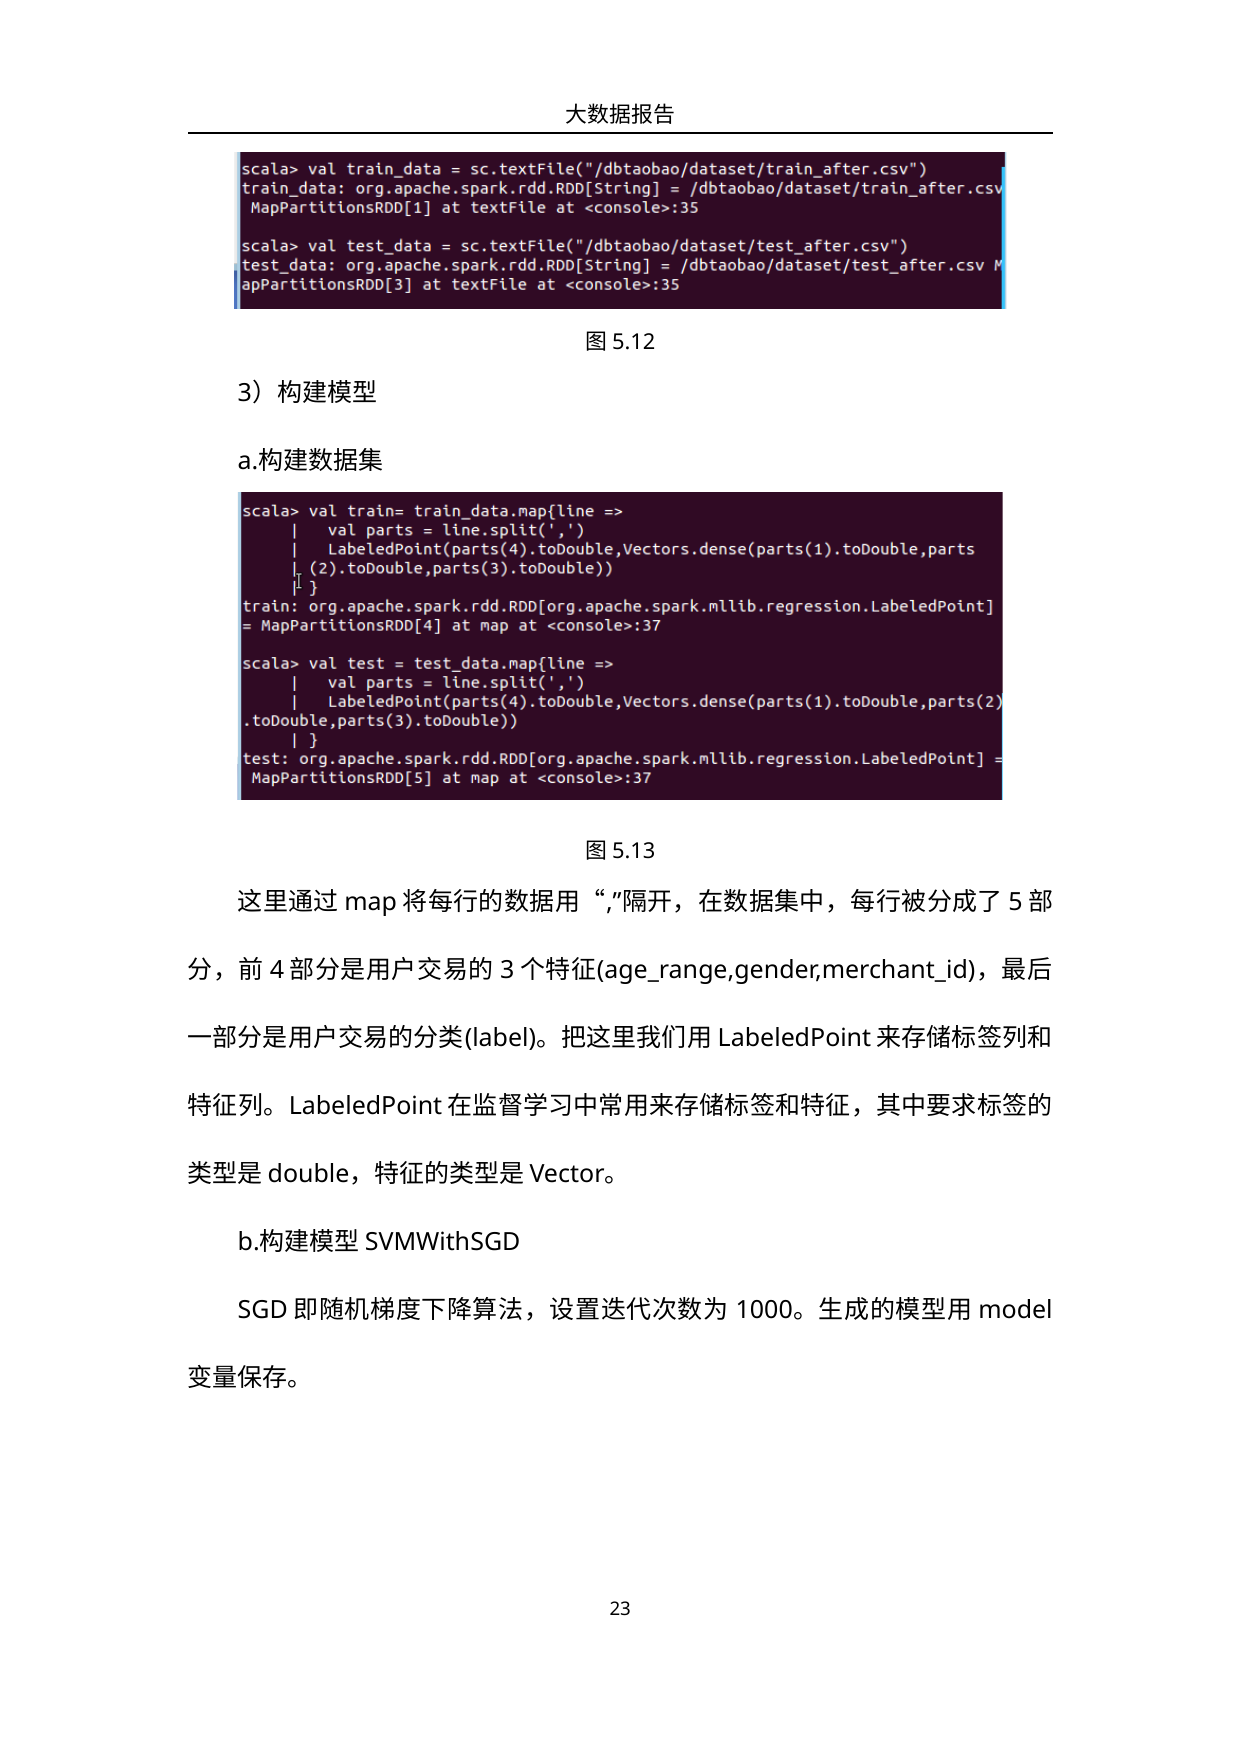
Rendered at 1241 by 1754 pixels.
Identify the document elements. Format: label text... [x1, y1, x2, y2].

text 3）构建模型 [187, 357, 1053, 424]
text 图 5.13 [187, 832, 1053, 866]
picture [237, 492, 1003, 800]
text SGD即随机梯度下降算法，设置迭代次数为1000。生成的模型用model变量保存。 [187, 1273, 1053, 1409]
text b.构建模型SVMWithSGD [187, 1206, 1053, 1273]
picture [234, 152, 1007, 309]
text 这里通过map将每行的数据用“,”隔开，在数据集中，每行被分成了5部分，前4部分是用户交易的3个特征(age_range,gender,merchant_id)，最后一部分是用户交易的分类(label)。把这里我们用LabeledPoint来存储标签列和特征列。LabeledPoint在监督学习中常用来存储标签和特征，其中要求标签的类型是double，特征的类型是Vector。 [187, 866, 1053, 1206]
text 图 5.12 [187, 323, 1053, 357]
text a.构建数据集 [187, 424, 1053, 492]
